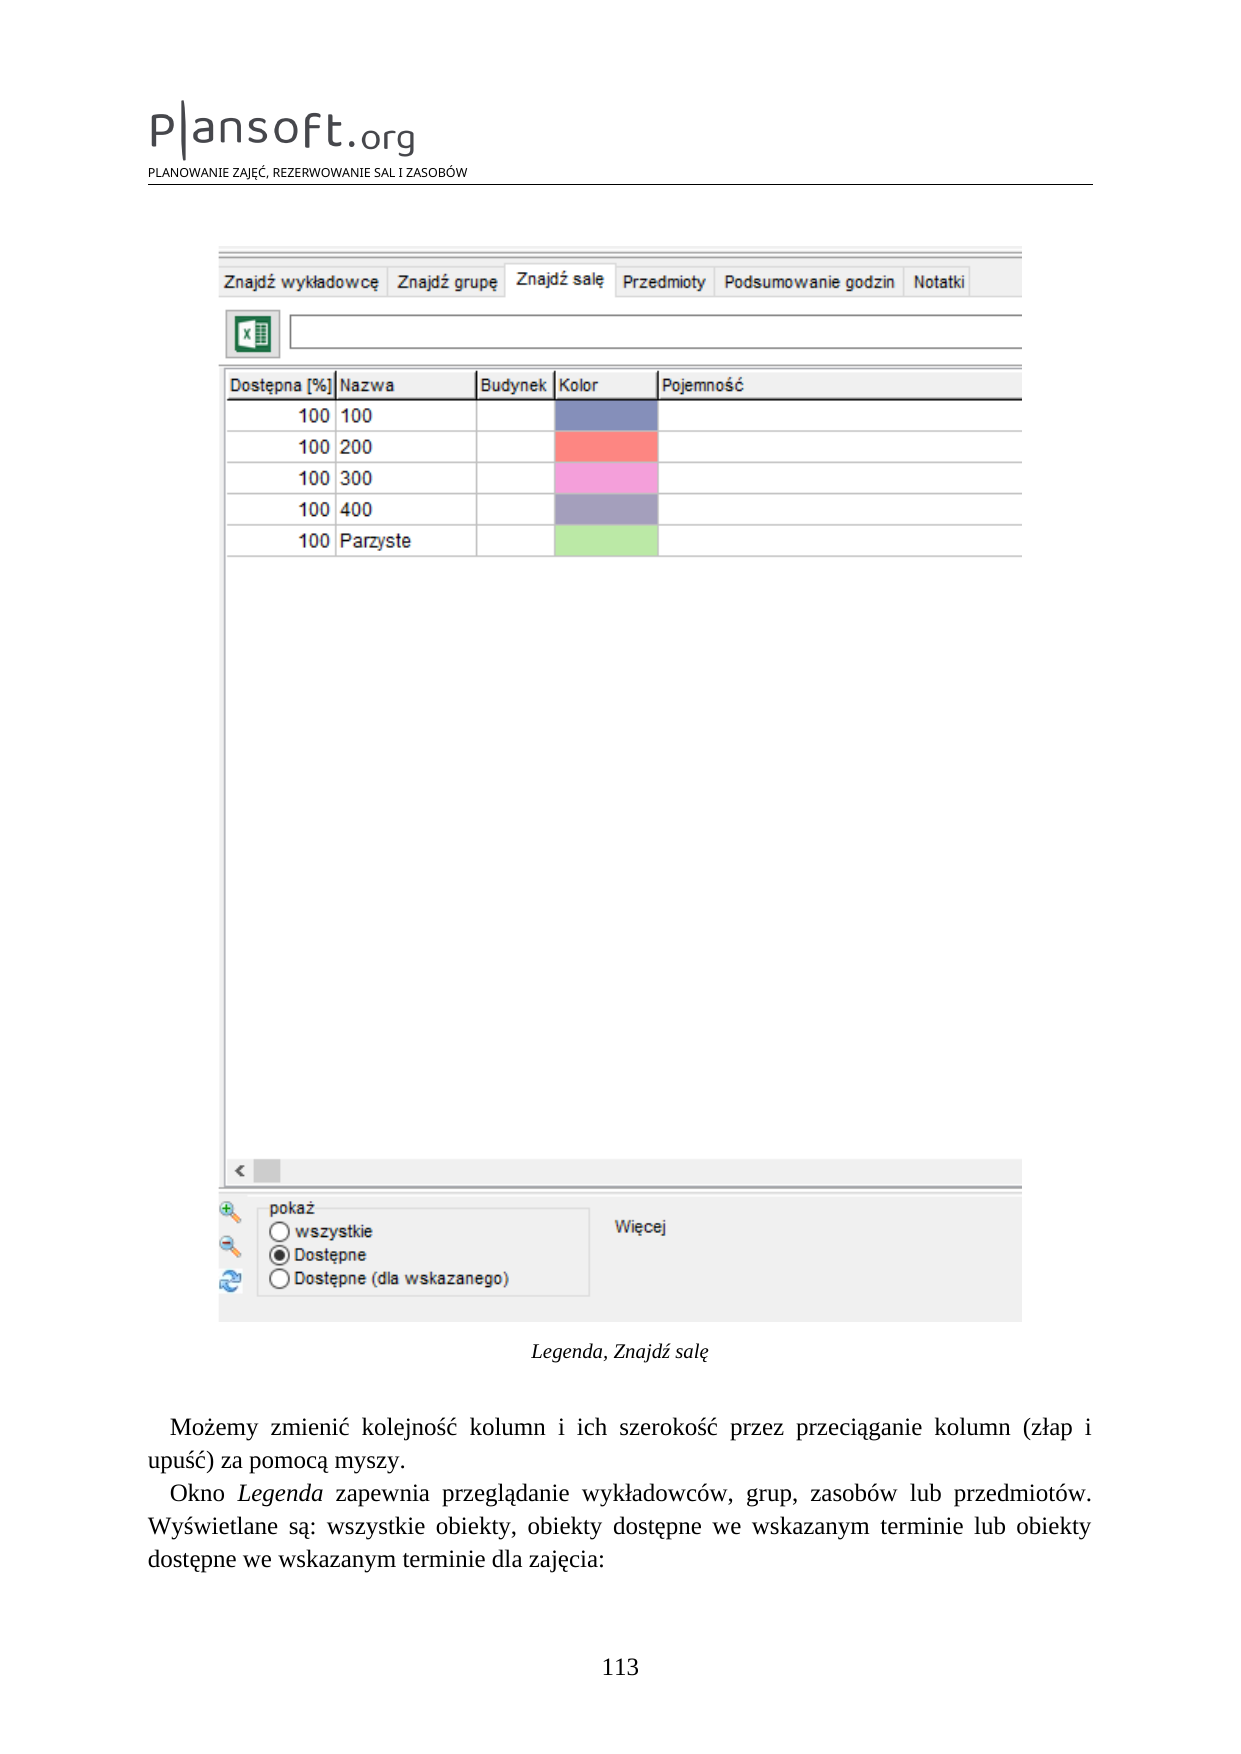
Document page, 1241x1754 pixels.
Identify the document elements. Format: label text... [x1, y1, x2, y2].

picture [147, 73, 418, 165]
text Możemy zmienić kolejność kolumn i ich szerokość przez przeciąganie kolumn (złap i upuść) za pomocą myszy. [148, 1412, 1093, 1474]
text Legenda, Znajdź salę [148, 1339, 1093, 1363]
picture [218, 246, 1022, 1322]
text Okno Legenda zapewnia przeglądanie wykładowców, grup, zasobów lub przedmiotów. Wyświetlane są: wszystkie obiekty, obiekty dostępne we wskazanym terminie lub obiekty dostępne we wskazanym terminie dla zajęcia: [148, 1478, 1093, 1573]
